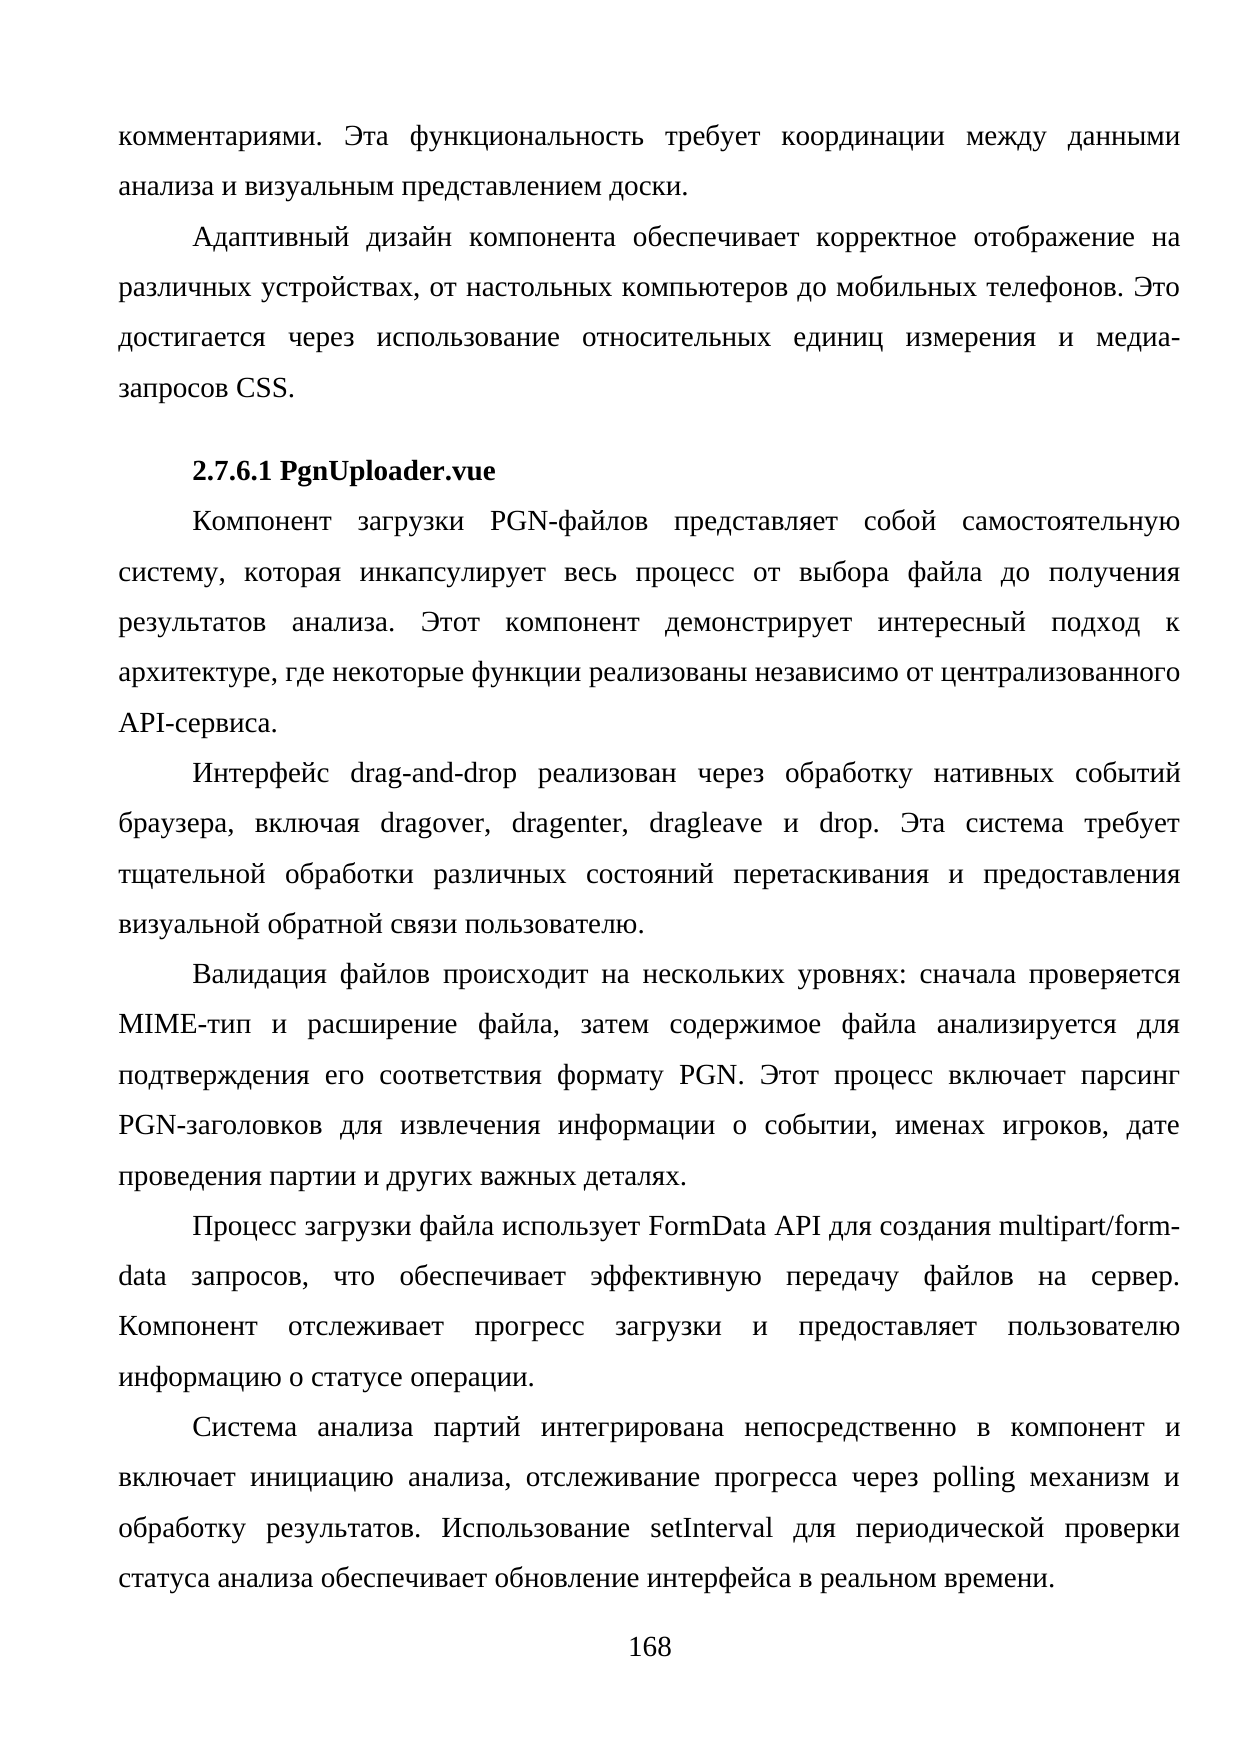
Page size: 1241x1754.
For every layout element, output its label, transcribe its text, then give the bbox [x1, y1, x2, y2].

text Адаптивный дизайн компонента обеспечивает корректное отображение на различных устройствах, от настольных компьютеров до мобильных телефонов. Это достигается через использование относительных единиц измерения и медиа-запросов CSS. [118, 219, 1181, 403]
text Валидация файлов происходит на нескольких уровнях: сначала проверяется MIME-тип и расширение файла, затем содержимое файла анализируется для подтверждения его соответствия формату PGN. Этот процесс включает парсинг PGN-заголовков для извлечения информации о событии, именах игроков, дате проведения партии и других важных деталях. [118, 956, 1181, 1191]
text Процесс загрузки файла использует FormData API для создания multipart/form-data запросов, что обеспечивает эффективную передачу файлов на сервер. Компонент отслеживает прогресс загрузки и предоставляет пользователю информацию о статусе операции. [118, 1208, 1181, 1392]
text Интерфейс drag-and-drop реализован через обработку нативных событий браузера, включая dragover, dragenter, dragleave и drop. Эта система требует тщательной обработки различных состояний перетаскивания и предоставления визуальной обратной связи пользователю. [118, 755, 1181, 939]
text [118, 118, 1181, 202]
subtitle 2.7.6.1 PgnUploader.vue [118, 453, 1181, 487]
text Система анализа партий интегрирована непосредственно в компонент и включает инициацию анализа, отслеживание прогресса через polling механизм и обработку результатов. Использование setInterval для периодической проверки статуса анализа обеспечивает обновление интерфейса в реальном времени. [118, 1409, 1181, 1594]
text Компонент загрузки PGN-файлов представляет собой самостоятельную систему, которая инкапсулирует весь процесс от выбора файла до получения результатов анализа. Этот компонент демонстрирует интересный подход к архитектуре, где некоторые функции реализованы независимо от централизованного API-сервиса. [118, 503, 1181, 738]
